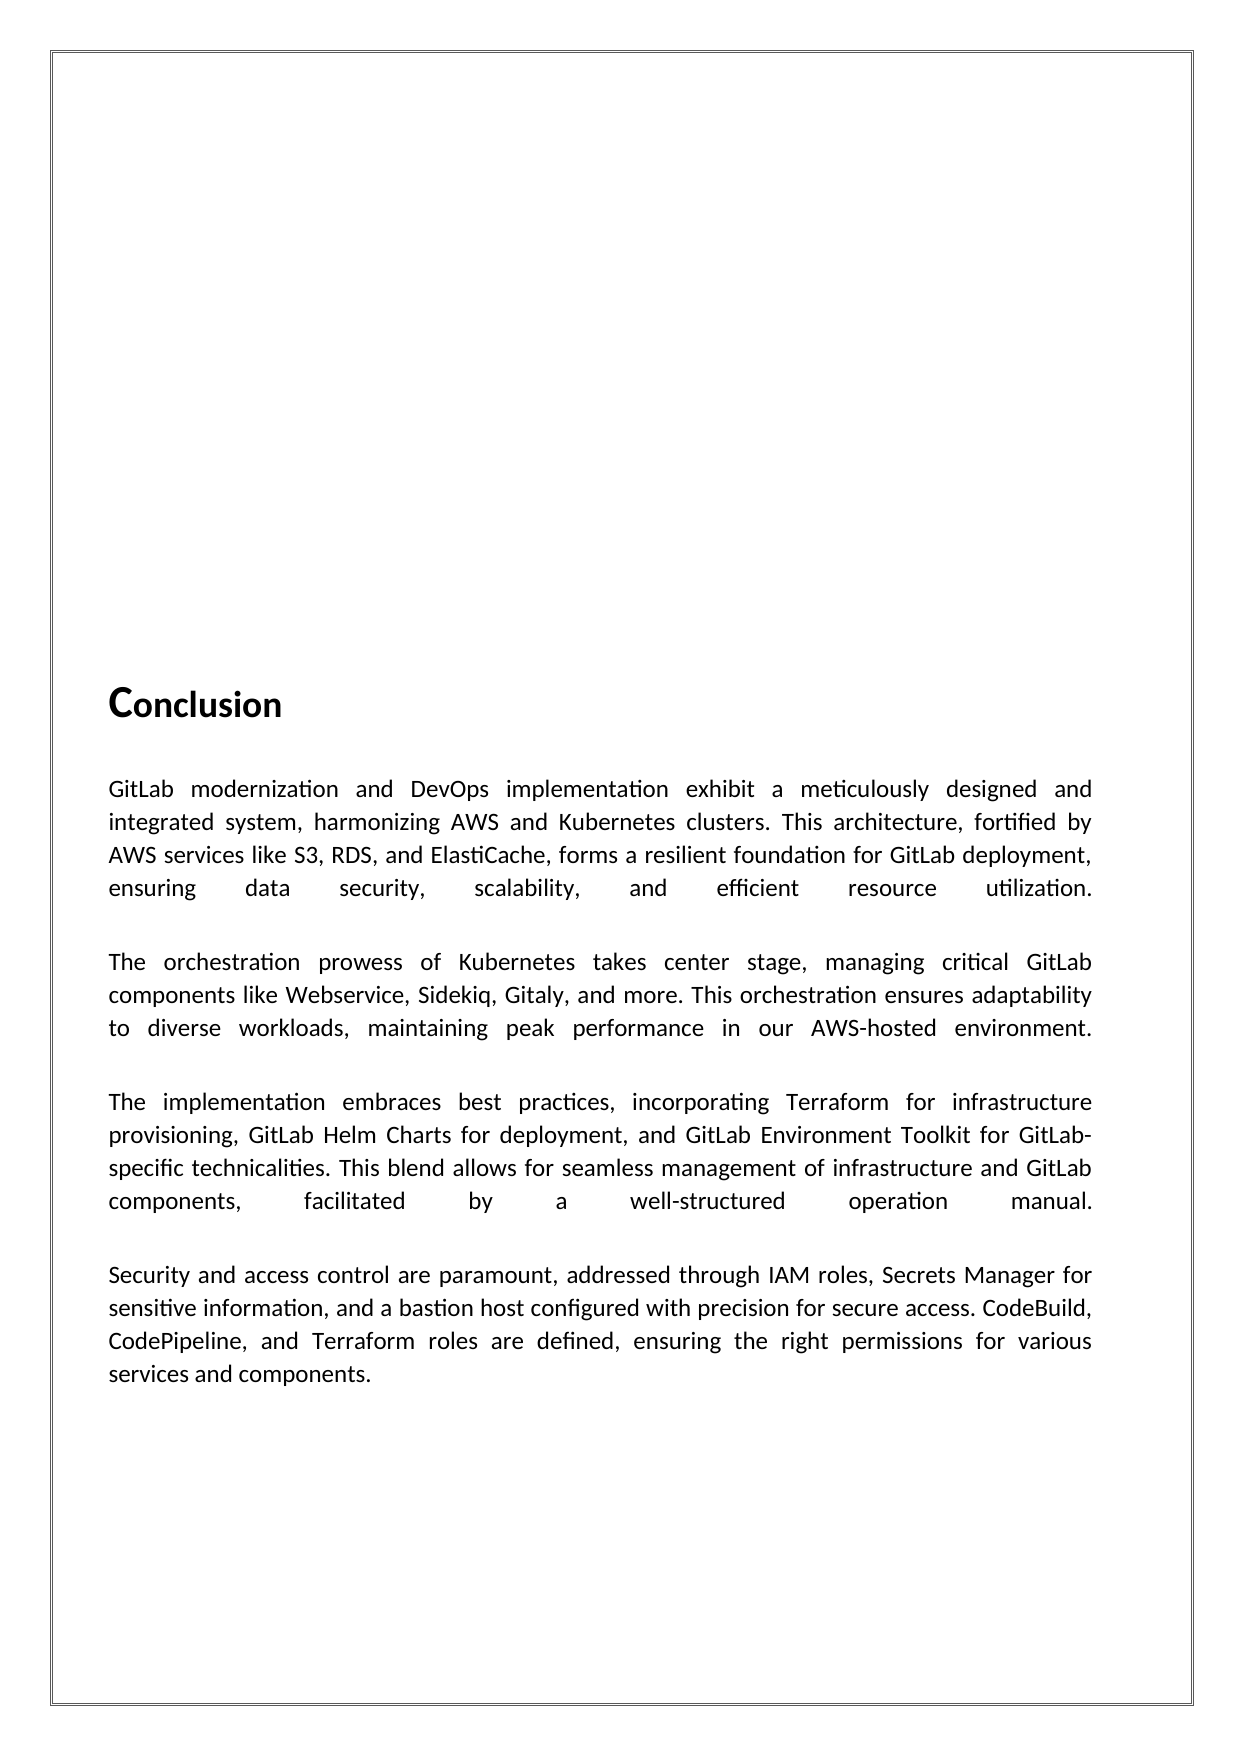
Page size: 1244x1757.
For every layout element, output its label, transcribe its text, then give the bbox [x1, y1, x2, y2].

subtitle Conclusion GitLab modernization and DevOps implementation exhibit a meticulously designed and integrated system, harmonizing AWS and Kubernetes clusters. This architecture, fortified by AWS services like S3, RDS, and ElastiCache, forms a resilient foundation for GitLab deployment, ensuring data security, scalability, and efficient resource utilization. The orchestration prowess of Kubernetes takes center stage, managing critical GitLab components like Webservice, Sidekiq, Gitaly, and more. This orchestration ensures adaptability to diverse workloads, maintaining peak performance in our AWS-hosted environment. The implementation embraces best practices, incorporating Terraform for infrastructure provisioning, GitLab Helm Charts for deployment, and GitLab Environment Toolkit for GitLab-specific technicalities. This blend allows for seamless management of infrastructure and GitLab components, facilitated by a well-structured operation manual. Security and access control are paramount, addressed through IAM roles, Secrets Manager for sensitive information, and a bastion host configured with precision for secure access. CodeBuild, CodePipeline, and Terraform roles are defined, ensuring the right permissions for various services and components. [108, 673, 1094, 1389]
